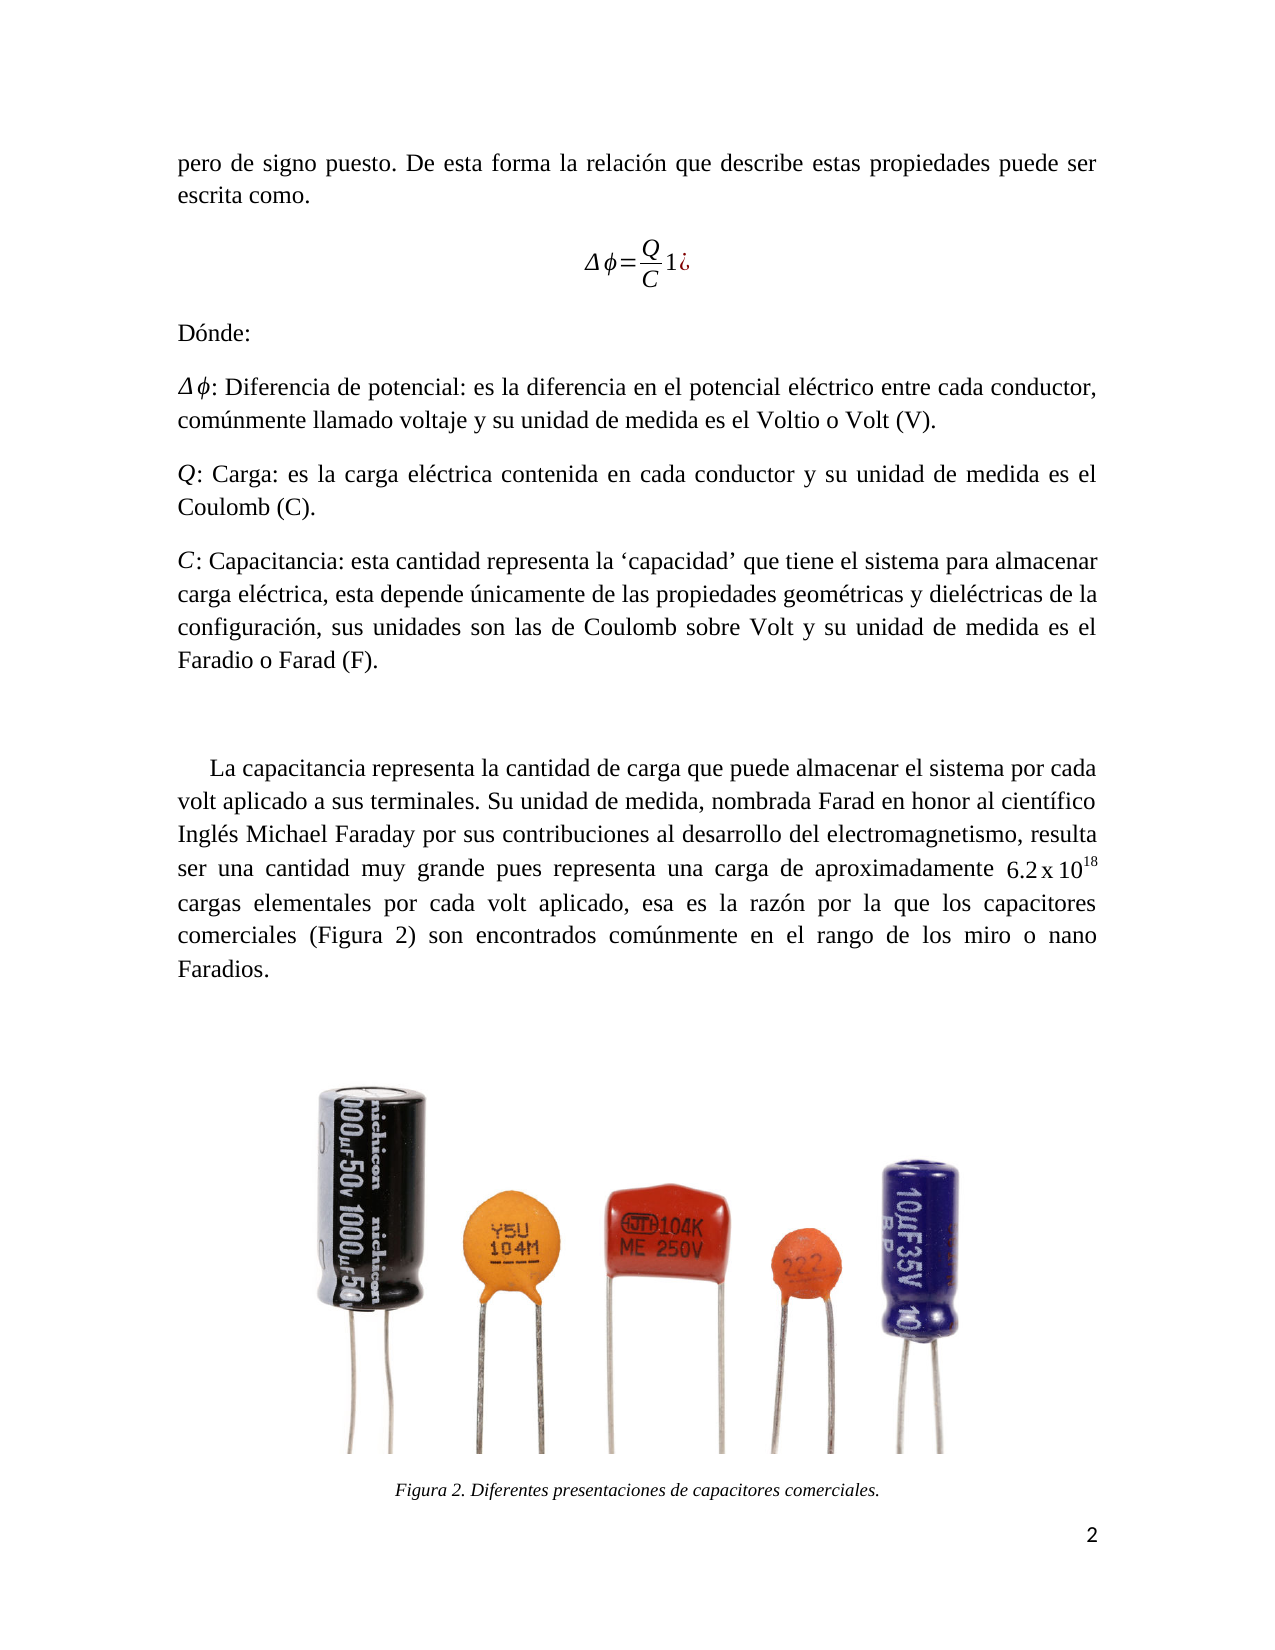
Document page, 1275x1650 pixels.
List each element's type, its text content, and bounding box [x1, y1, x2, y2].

picture [283, 1061, 992, 1454]
text : Carga: es la carga eléctrica contenida en cada conductor y su unidad de medida es el Coulomb (C). [177, 459, 1098, 521]
text Figura 2. Diferentes presentaciones de capacitores comerciales. [177, 1478, 1098, 1500]
text : Diferencia de potencial: es la diferencia en el potencial eléctrico entre cada conductor, comúnmente llamado voltaje y su unidad de medida es el Voltio o Volt (V). [177, 372, 1098, 434]
text La capacitancia representa la cantidad de carga que puede almacenar el sistema por cada volt aplicado a sus terminales. Su unidad de medida, nombrada Farad en honor al científico Inglés Michael Faraday por sus contribuciones al desarrollo del electromagnetismo, resulta ser una cantidad muy grande pues representa una carga de aproximadamente cargas elementales por cada volt aplicado, esa es la razón por la que los capacitores comerciales (Figura 2) son encontrados comúnmente en el rango de los miro o nano Faradios. [177, 753, 1098, 982]
text : Capacitancia: esta cantidad representa la ‘capacidad’ que tiene el sistema para almacenar carga eléctrica, esta depende únicamente de las propiedades geométricas y dieléctricas de la configuración, sus unidades son las de Coulomb sobre Volt y su unidad de medida es el Faradio o Farad (F). [177, 546, 1098, 674]
text Dónde: [177, 318, 1098, 347]
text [177, 148, 1098, 209]
